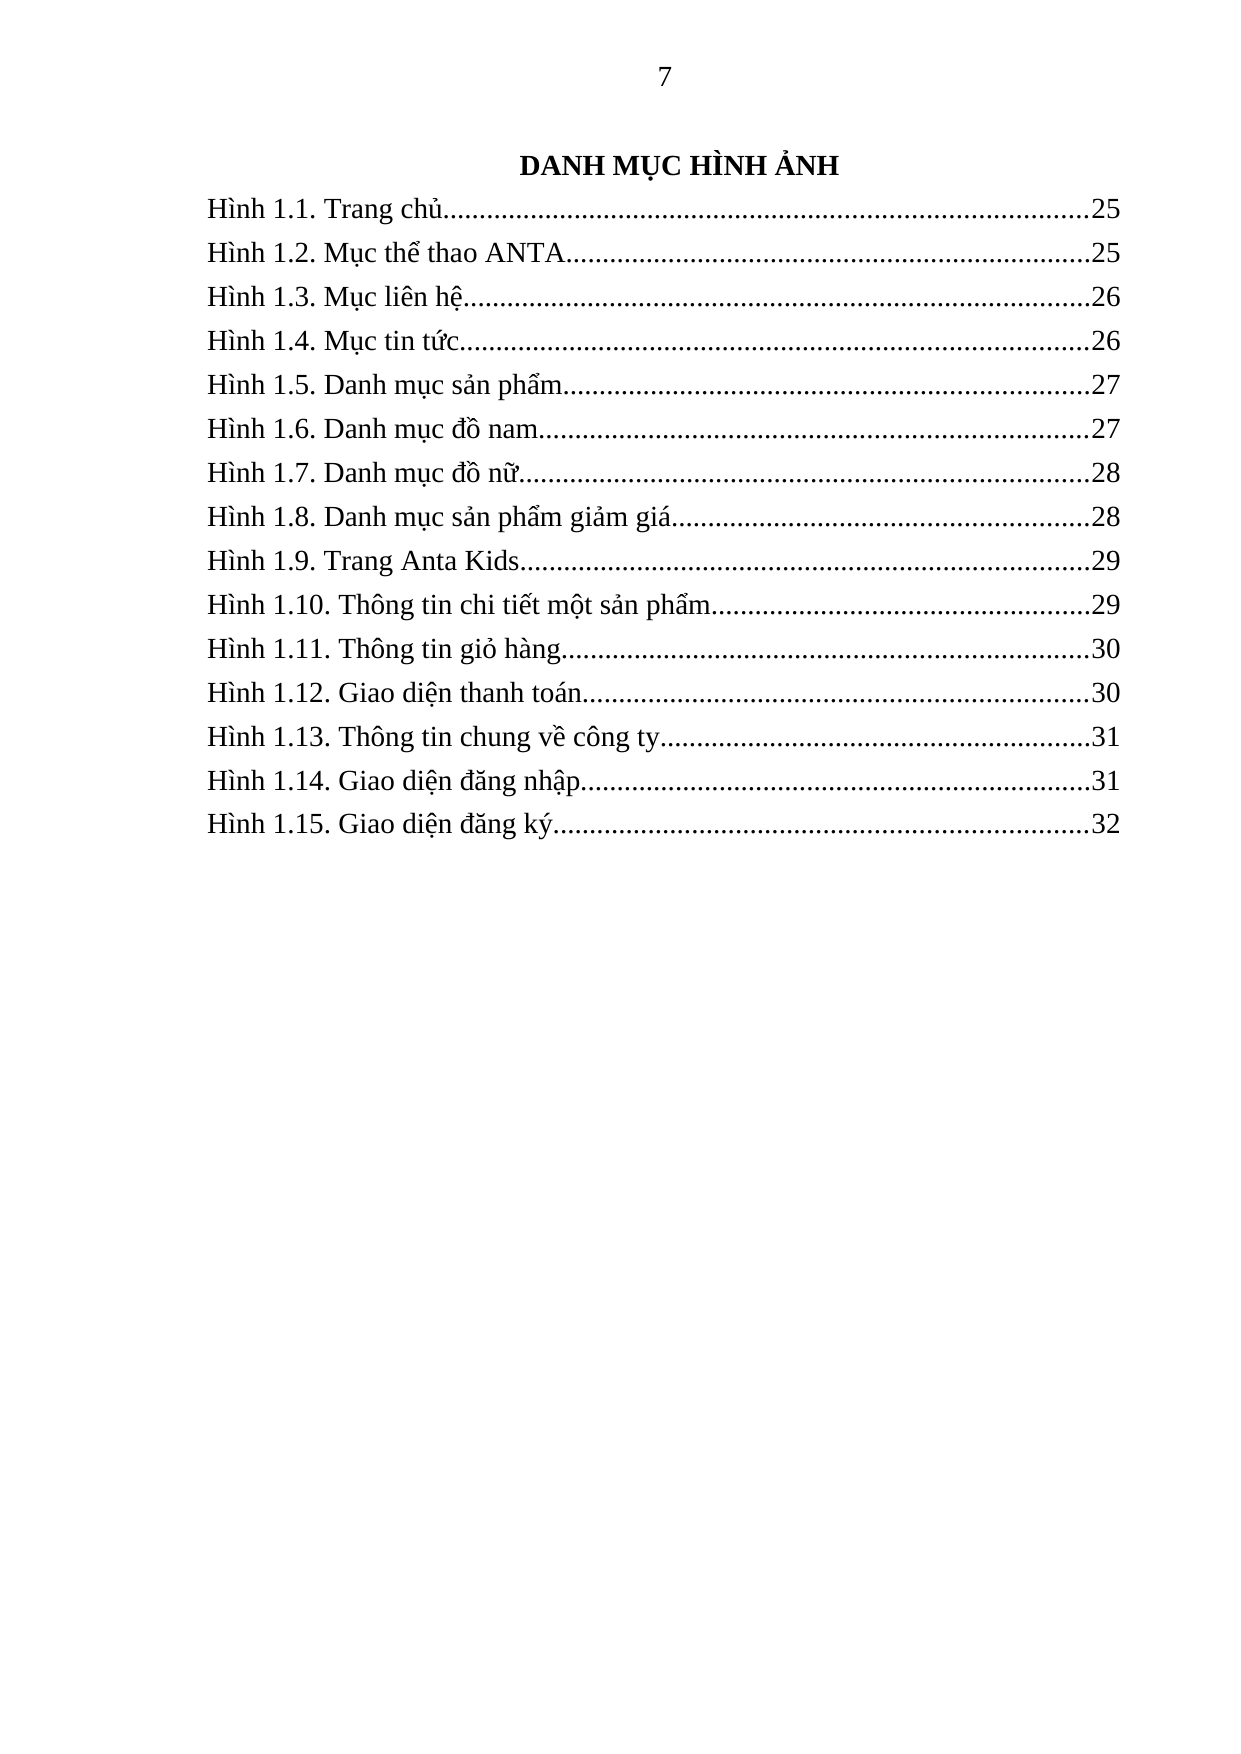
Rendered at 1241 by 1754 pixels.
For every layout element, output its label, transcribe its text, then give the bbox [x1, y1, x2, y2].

text Hình 1.10. Thông tin chi tiết một sản phẩm 29 [207, 587, 1122, 620]
text Hình 1.11. Thông tin giỏ hàng 30 [207, 631, 1122, 664]
text Hình 1.8. Danh mục sản phẩm giảm giá 28 [207, 499, 1122, 532]
subtitle DANH MỤC HÌNH ẢNH [236, 148, 1122, 181]
text Hình 1.7. Danh mục đồ nữ 28 [207, 455, 1122, 488]
text Hình 1.2. Mục thể thao ANTA 25 [207, 235, 1122, 269]
text Hình 1.4. Mục tin tức 26 [207, 323, 1122, 357]
text Hình 1.3. Mục liên hệ 26 [207, 279, 1122, 313]
text Hình 1.6. Danh mục đồ nam 27 [207, 411, 1122, 444]
text Hình 1.1. Trang chủ 25 [207, 191, 1122, 225]
text Hình 1.12. Giao diện thanh toán 30 [207, 675, 1122, 708]
text Hình 1.13. Thông tin chung về công ty 31 [207, 719, 1122, 752]
text Hình 1.14. Giao diện đăng nhập 31 [207, 763, 1122, 796]
text Hình 1.15. Giao diện đăng ký 32 [207, 807, 1122, 840]
text Hình 1.5. Danh mục sản phẩm 27 [207, 367, 1122, 401]
text Hình 1.9. Trang Anta Kids 29 [207, 543, 1122, 576]
